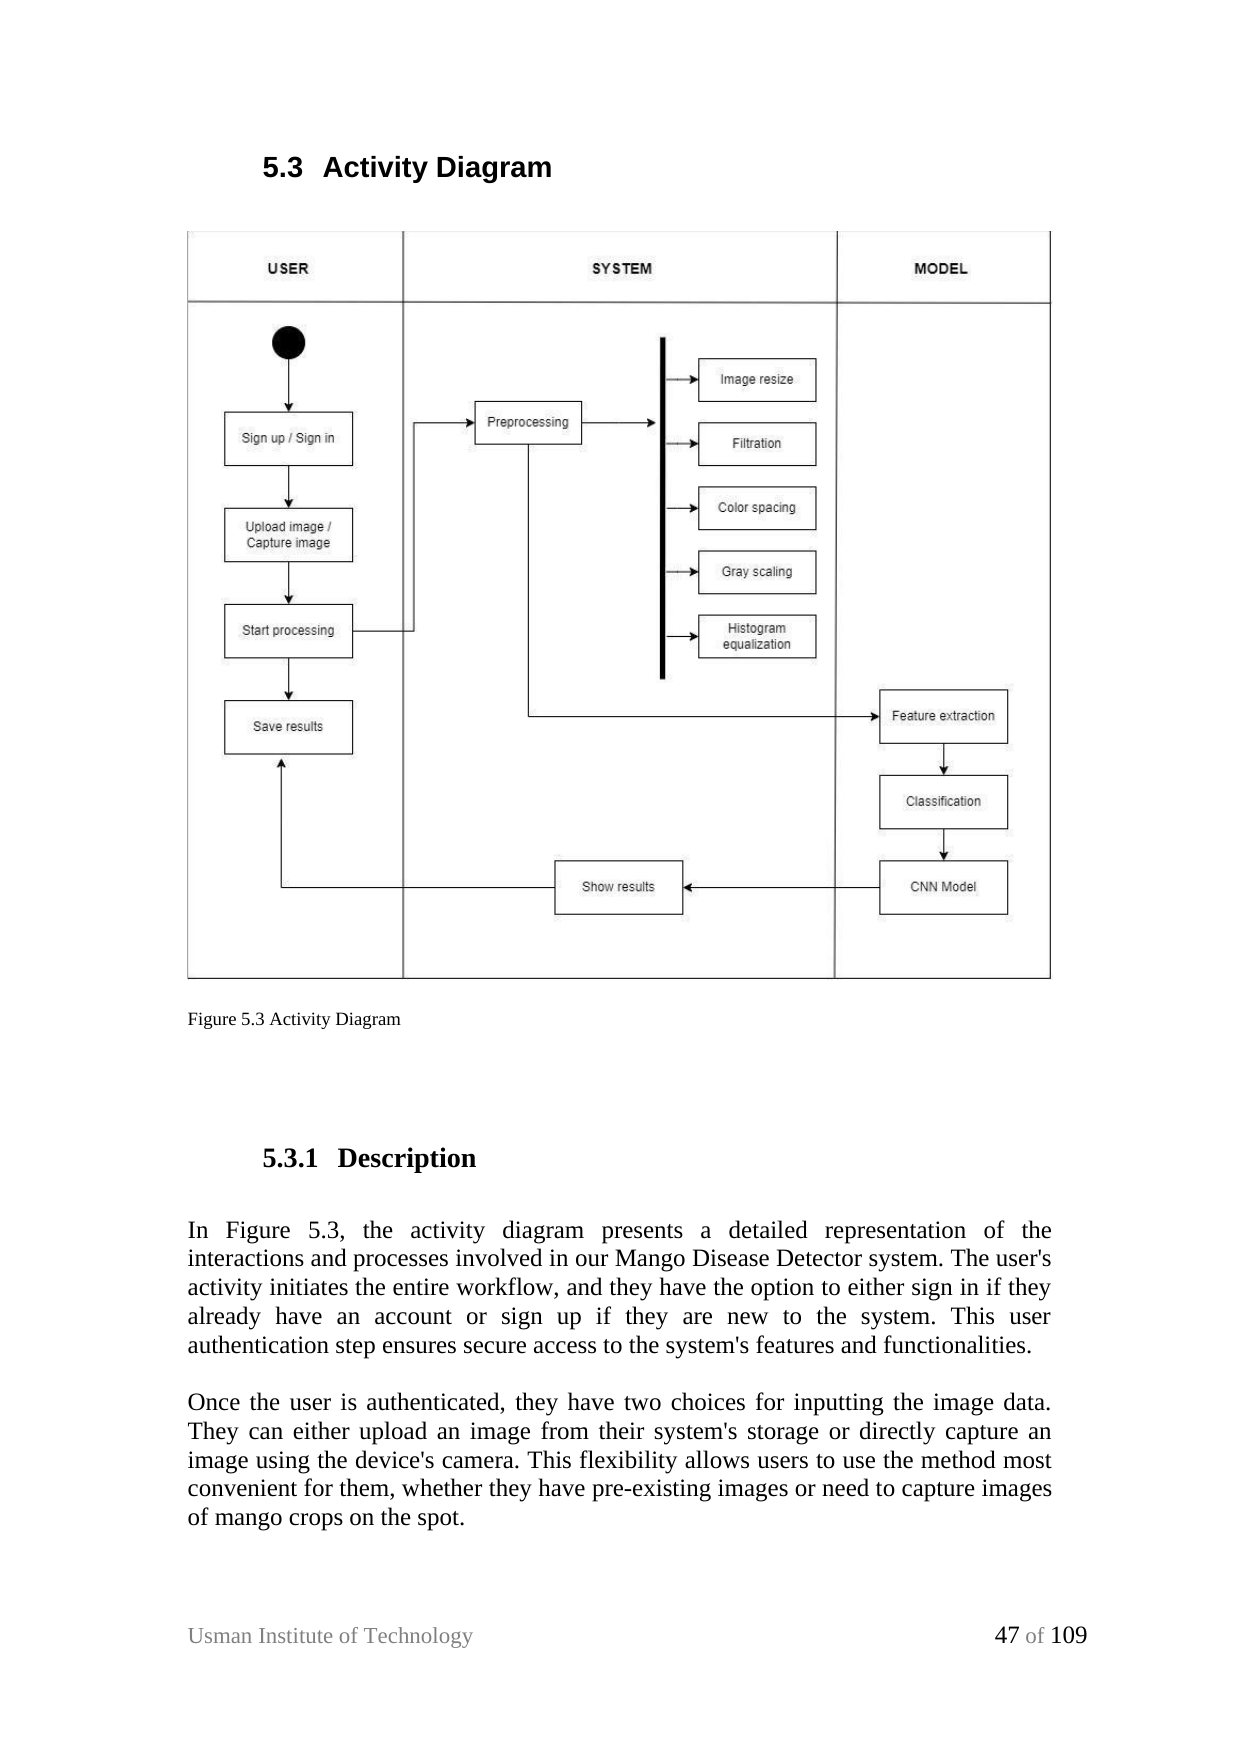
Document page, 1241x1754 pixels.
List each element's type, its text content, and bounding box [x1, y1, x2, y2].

picture [187, 231, 1053, 980]
text Figure 5.3 Activity Diagram [187, 1008, 1053, 1030]
text Once the user is authenticated, they have two choices for inputting the image data. They can either upload an image from their system's storage or directly capture an image using the device's camera. This flexibility allows users to use the method most convenient for them, whether they have pre-existing images or need to capture images of mango crops on the spot. [187, 1387, 1053, 1531]
subtitle Activity Diagram [262, 150, 1053, 183]
text In Figure 5.3, the activity diagram presents a detailed representation of the interactions and processes involved in our Mango Disease Detector system. The user's activity initiates the entire workflow, and they have the option to either sign in if they already have an account or sign up if they are new to the system. This user authentication step ensures secure access to the system's features and functionalities. [187, 1215, 1053, 1358]
subtitle Description [262, 1141, 1053, 1173]
